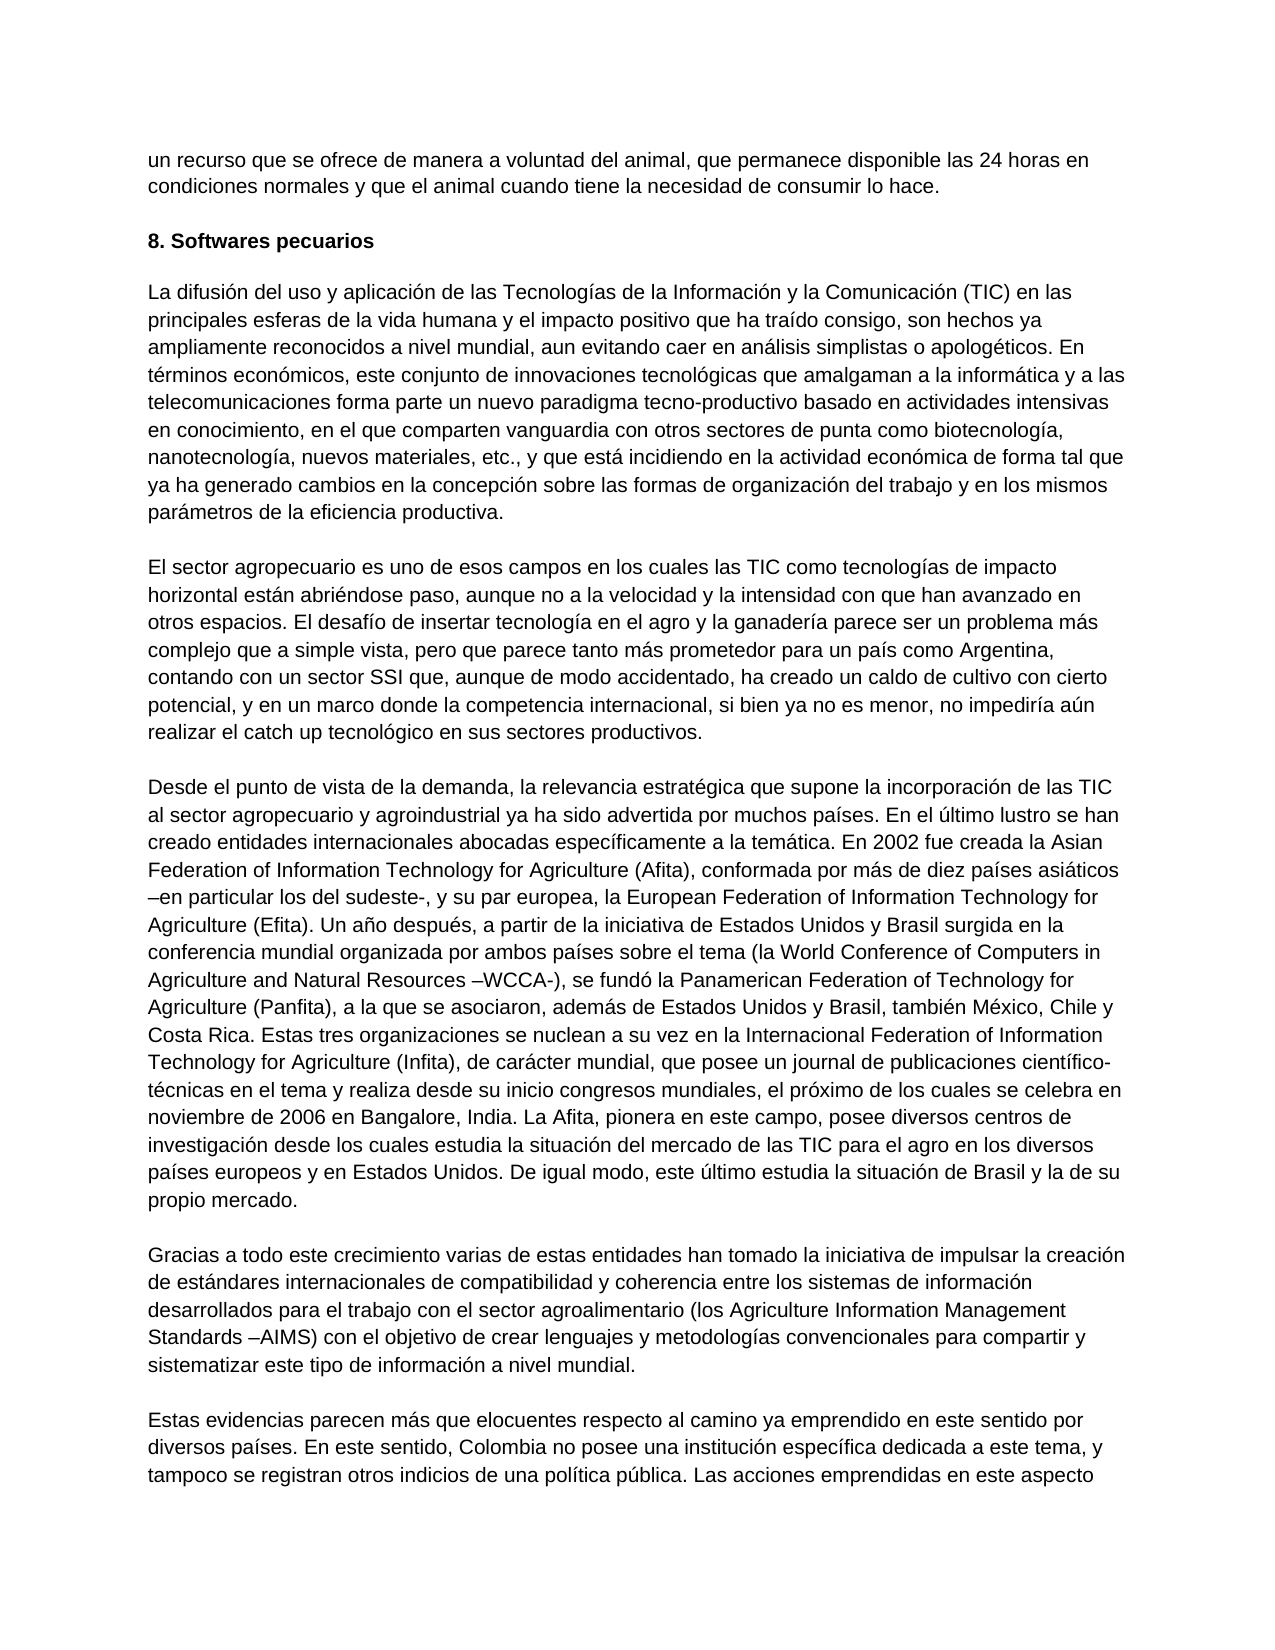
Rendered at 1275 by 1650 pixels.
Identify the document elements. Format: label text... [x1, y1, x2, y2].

text La difusión del uso y aplicación de las Tecnologías de la Información y la Comunicación (TIC) en las principales esferas de la vida humana y el impacto positivo que ha traído consigo, son hechos ya ampliamente reconocidos a nivel mundial, aun evitando caer en análisis simplistas o apologéticos. En términos económicos, este conjunto de innovaciones tecnológicas que amalgaman a la informática y a las telecomunicaciones forma parte un nuevo paradigma tecno-productivo basado en actividades intensivas en conocimiento, en el que comparten vanguardia con otros sectores de punta como biotecnología, nanotecnología, nuevos materiales, etc., y que está incidiendo en la actividad económica de forma tal que ya ha generado cambios en la concepción sobre las formas de organización del trabajo y en los mismos parámetros de la eficiencia productiva. [148, 280, 1127, 524]
text El sector agropecuario es uno de esos campos en los cuales las TIC como tecnologías de impacto horizontal están abriéndose paso, aunque no a la velocidad y la intensidad con que han avanzado en otros espacios. El desafío de insertar tecnología en el agro y la ganadería parece ser un problema más complejo que a simple vista, pero que parece tanto más prometedor para un país como Argentina, contando con un sector SSI que, aunque de modo accidentado, ha creado un caldo de cultivo con cierto potencial, y en un marco donde la competencia internacional, si bien ya no es menor, no impediría aún realizar el catch up tecnológico en sus sectores productivos. [148, 555, 1127, 744]
text Gracias a todo este crecimiento varias de estas entidades han tomado la iniciativa de impulsar la creación de estándares internacionales de compatibilidad y coherencia entre los sistemas de información desarrollados para el trabajo con el sector agroalimentario (los Agriculture Information Management Standards –AIMS) con el objetivo de crear lenguajes y metodologías convencionales para compartir y sistematizar este tipo de información a nivel mundial. [148, 1242, 1127, 1376]
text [148, 1407, 1127, 1486]
text Desde el punto de vista de la demanda, la relevancia estratégica que supone la incorporación de las TIC al sector agropecuario y agroindustrial ya ha sido advertida por muchos países. En el último lustro se han creado entidades internacionales abocadas específicamente a la temática. En 2002 fue creada la Asian Federation of Information Technology for Agriculture (Afita), conformada por más de diez países asiáticos –en particular los del sudeste-, y su par europea, la European Federation of Information Technology for Agriculture (Efita). Un año después, a partir de la iniciativa de Estados Unidos y Brasil surgida en la conferencia mundial organizada por ambos países sobre el tema (la World Conference of Computers in Agriculture and Natural Resources –WCCA-), se fundó la Panamerican Federation of Technology for Agriculture (Panfita), a la que se asociaron, además de Estados Unidos y Brasil, también México, Chile y Costa Rica. Estas tres organizaciones se nuclean a su vez en la Internacional Federation of Information Technology for Agriculture (Infita), de carácter mundial, que posee un journal de publicaciones científico-técnicas en el tema y realiza desde su inicio congresos mundiales, el próximo de los cuales se celebra en noviembre de 2006 en Bangalore, India. La Afita, pionera en este campo, posee diversos centros de investigación desde los cuales estudia la situación del mercado de las TIC para el agro en los diversos países europeos y en Estados Unidos. De igual modo, este último estudia la situación de Brasil y la de su propio mercado. [148, 775, 1127, 1211]
text 8. Softwares pecuarios [148, 228, 1127, 252]
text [148, 148, 1127, 197]
